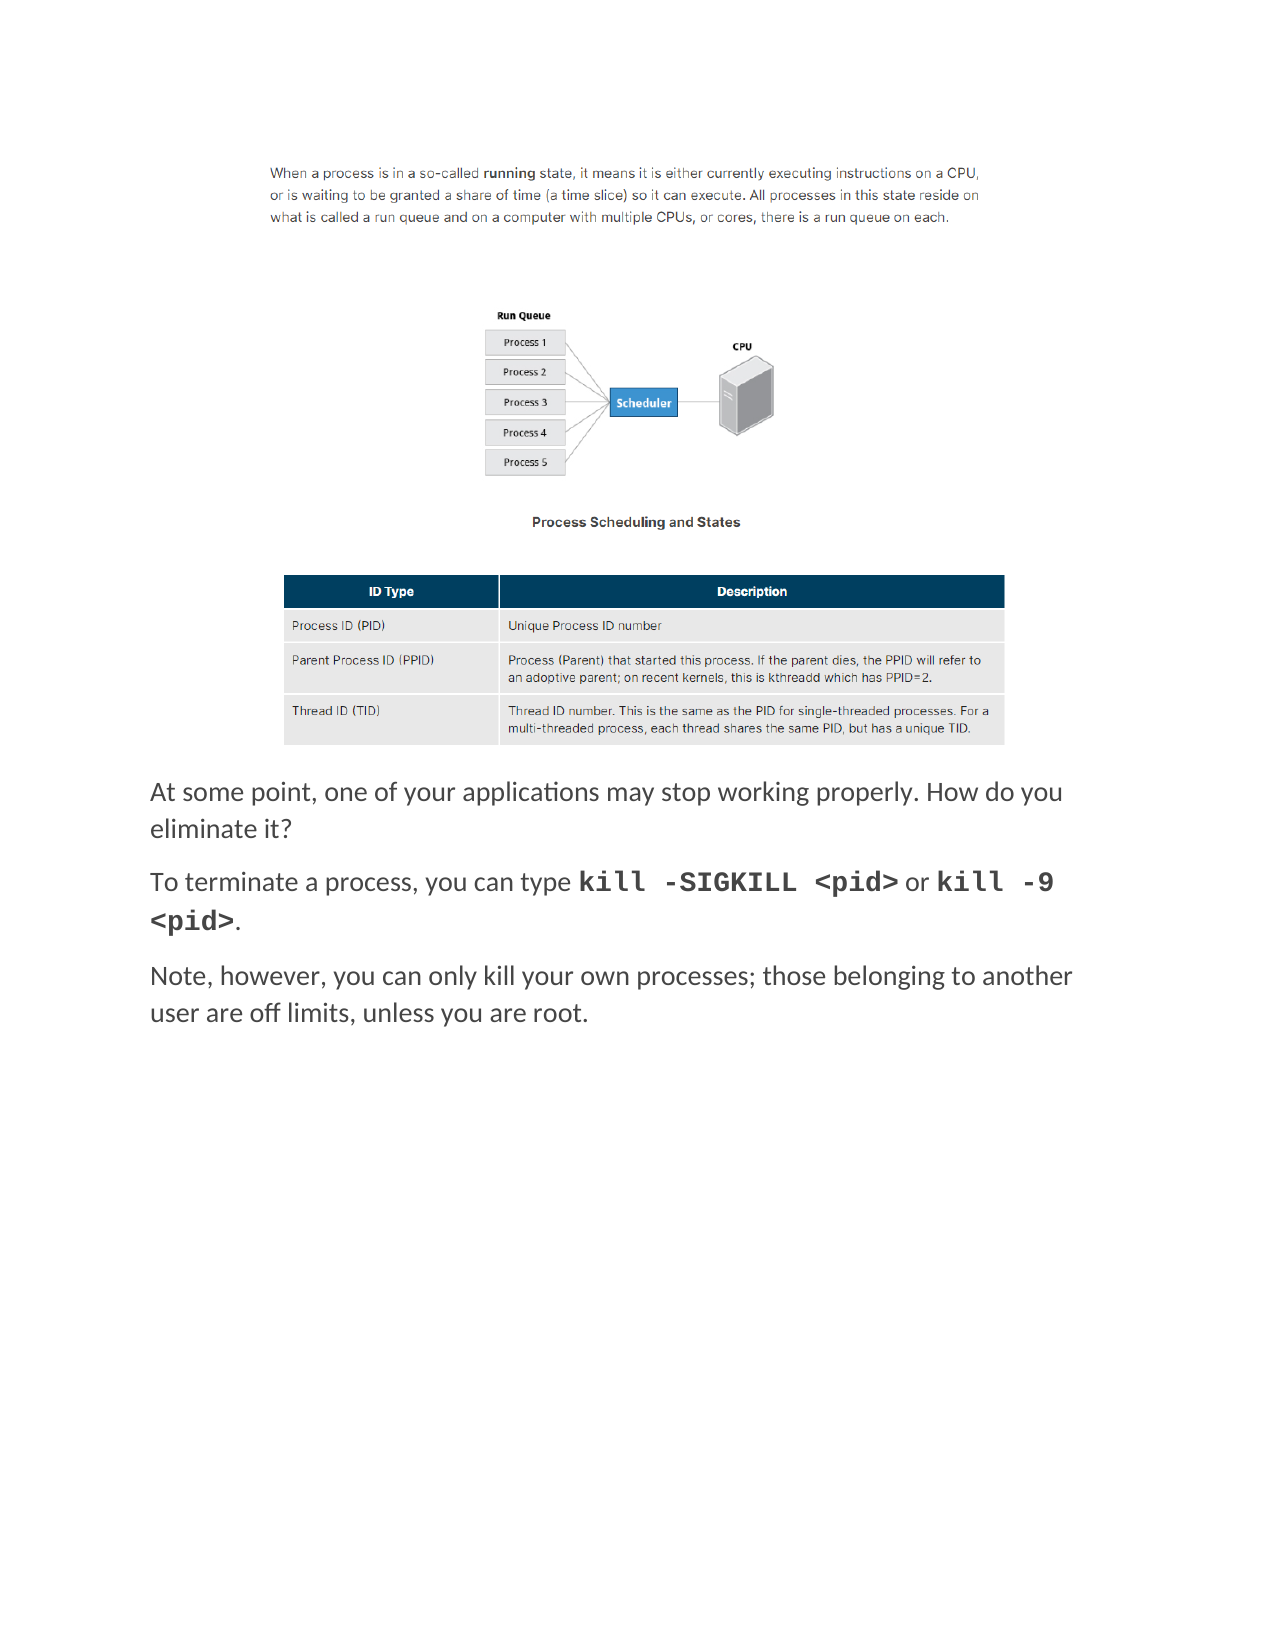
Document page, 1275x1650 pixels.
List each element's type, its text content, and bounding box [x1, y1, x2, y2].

text To terminate a process, you can type kill -SIGKILL <pid> or kill -9 <pid>. [150, 864, 1125, 939]
text At some point, one of your applications may stop working properly. How do you eliminate it? [150, 774, 1125, 845]
text Note, however, you can only kill your own processes; those belonging to another user are off limits, unless you are root. [150, 958, 1125, 1030]
